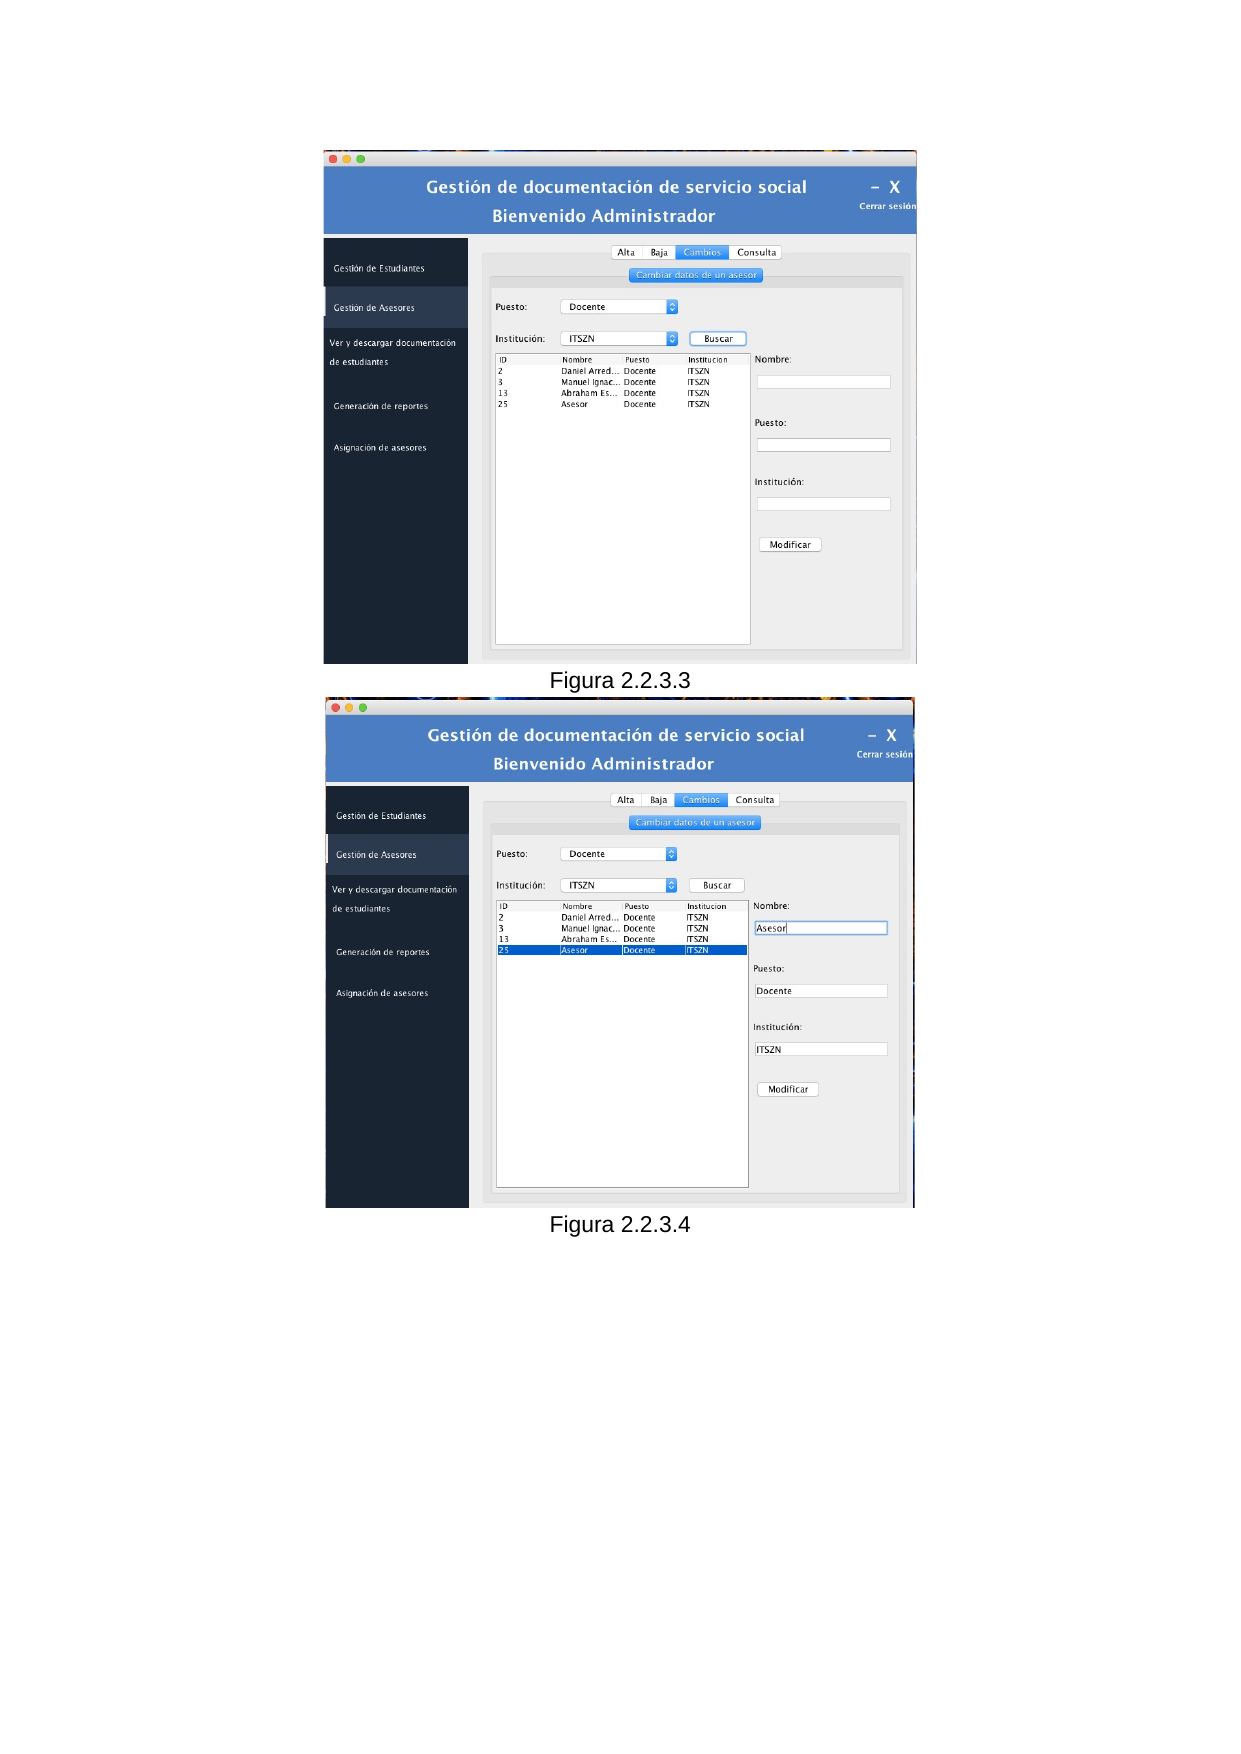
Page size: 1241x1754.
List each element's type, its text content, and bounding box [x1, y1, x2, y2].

text Figura 2.2.3.3 [150, 667, 1090, 693]
picture [323, 150, 917, 664]
text Figura 2.2.3.4 [150, 1211, 1090, 1238]
picture [325, 697, 915, 1208]
